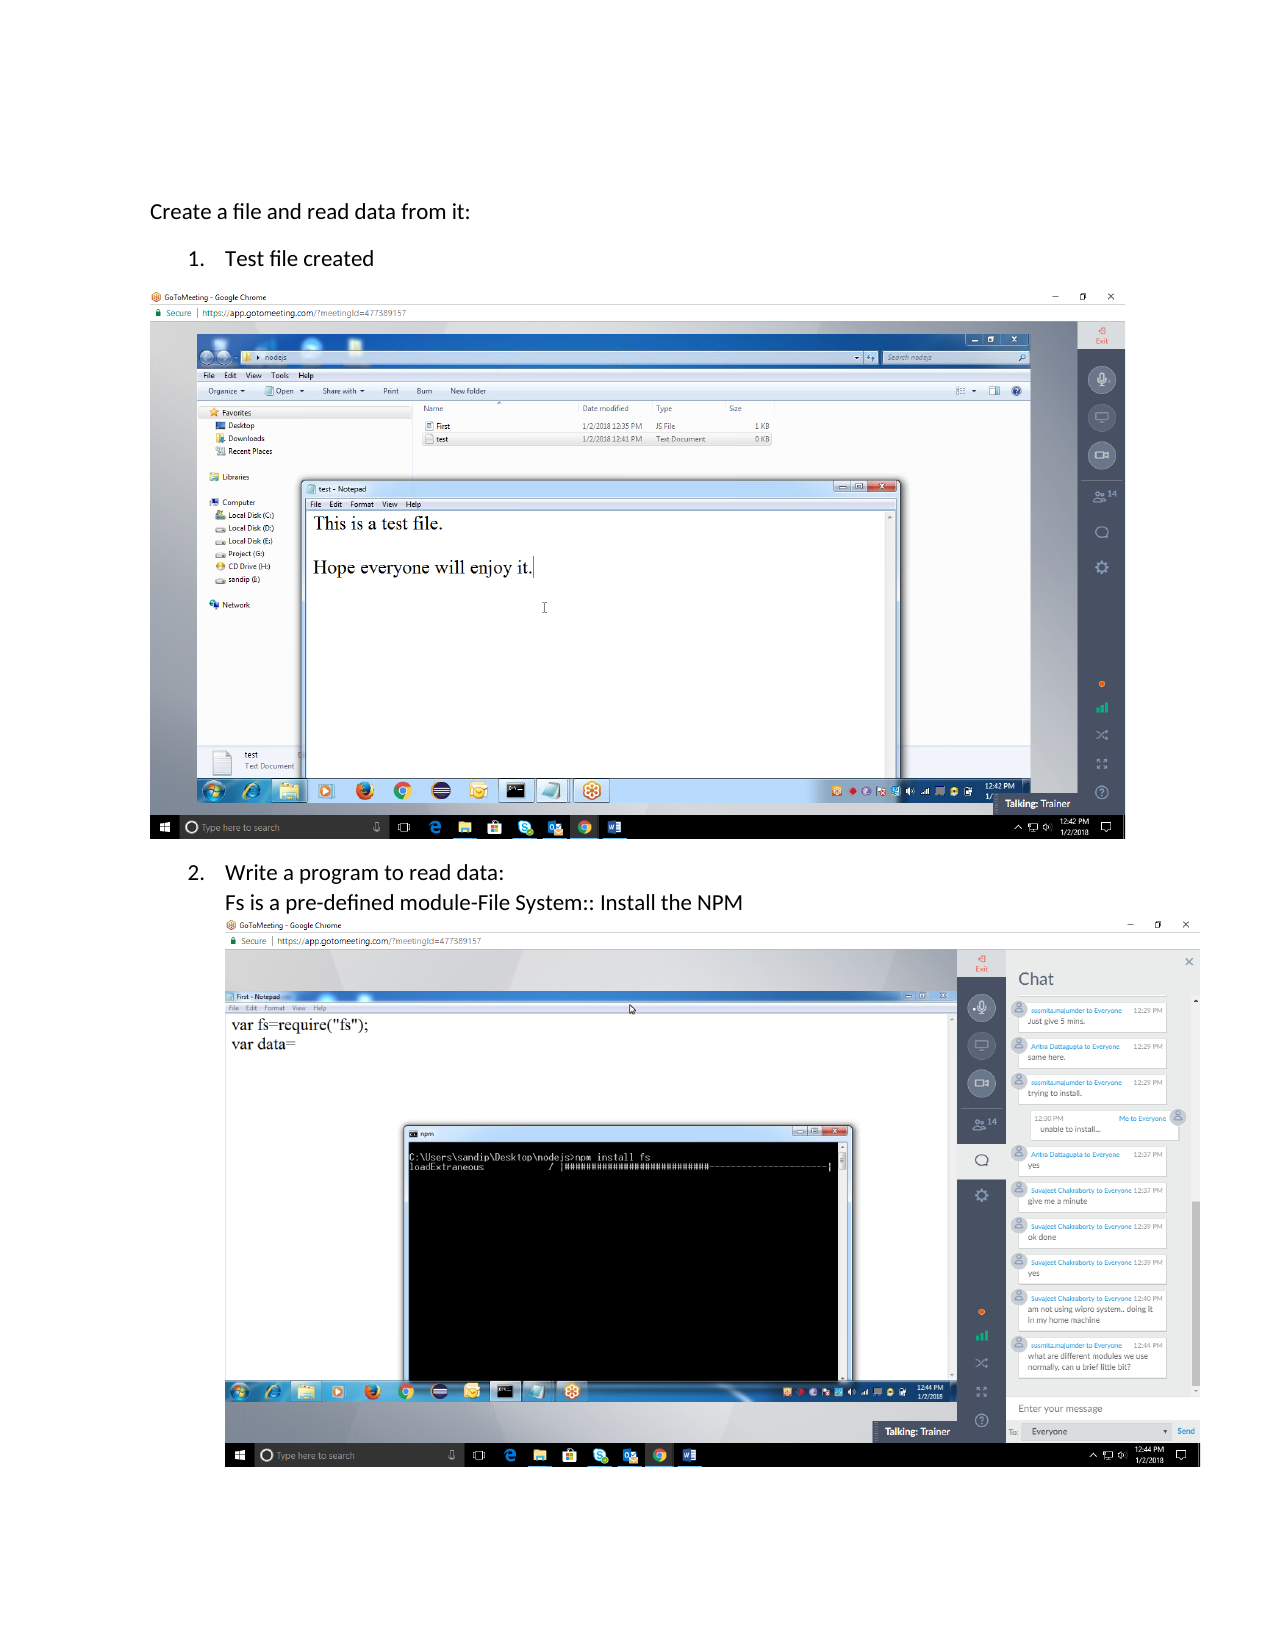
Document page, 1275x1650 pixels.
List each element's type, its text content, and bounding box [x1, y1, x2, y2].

picture [150, 290, 1125, 839]
text Create a file and read data from it: [150, 197, 1125, 225]
picture [225, 918, 1200, 1467]
list Fs is a pre-defined module-File System:: Install the NPM [225, 888, 1125, 916]
list Test file created [187, 244, 1125, 272]
list Write a program to read data: [187, 858, 1125, 886]
